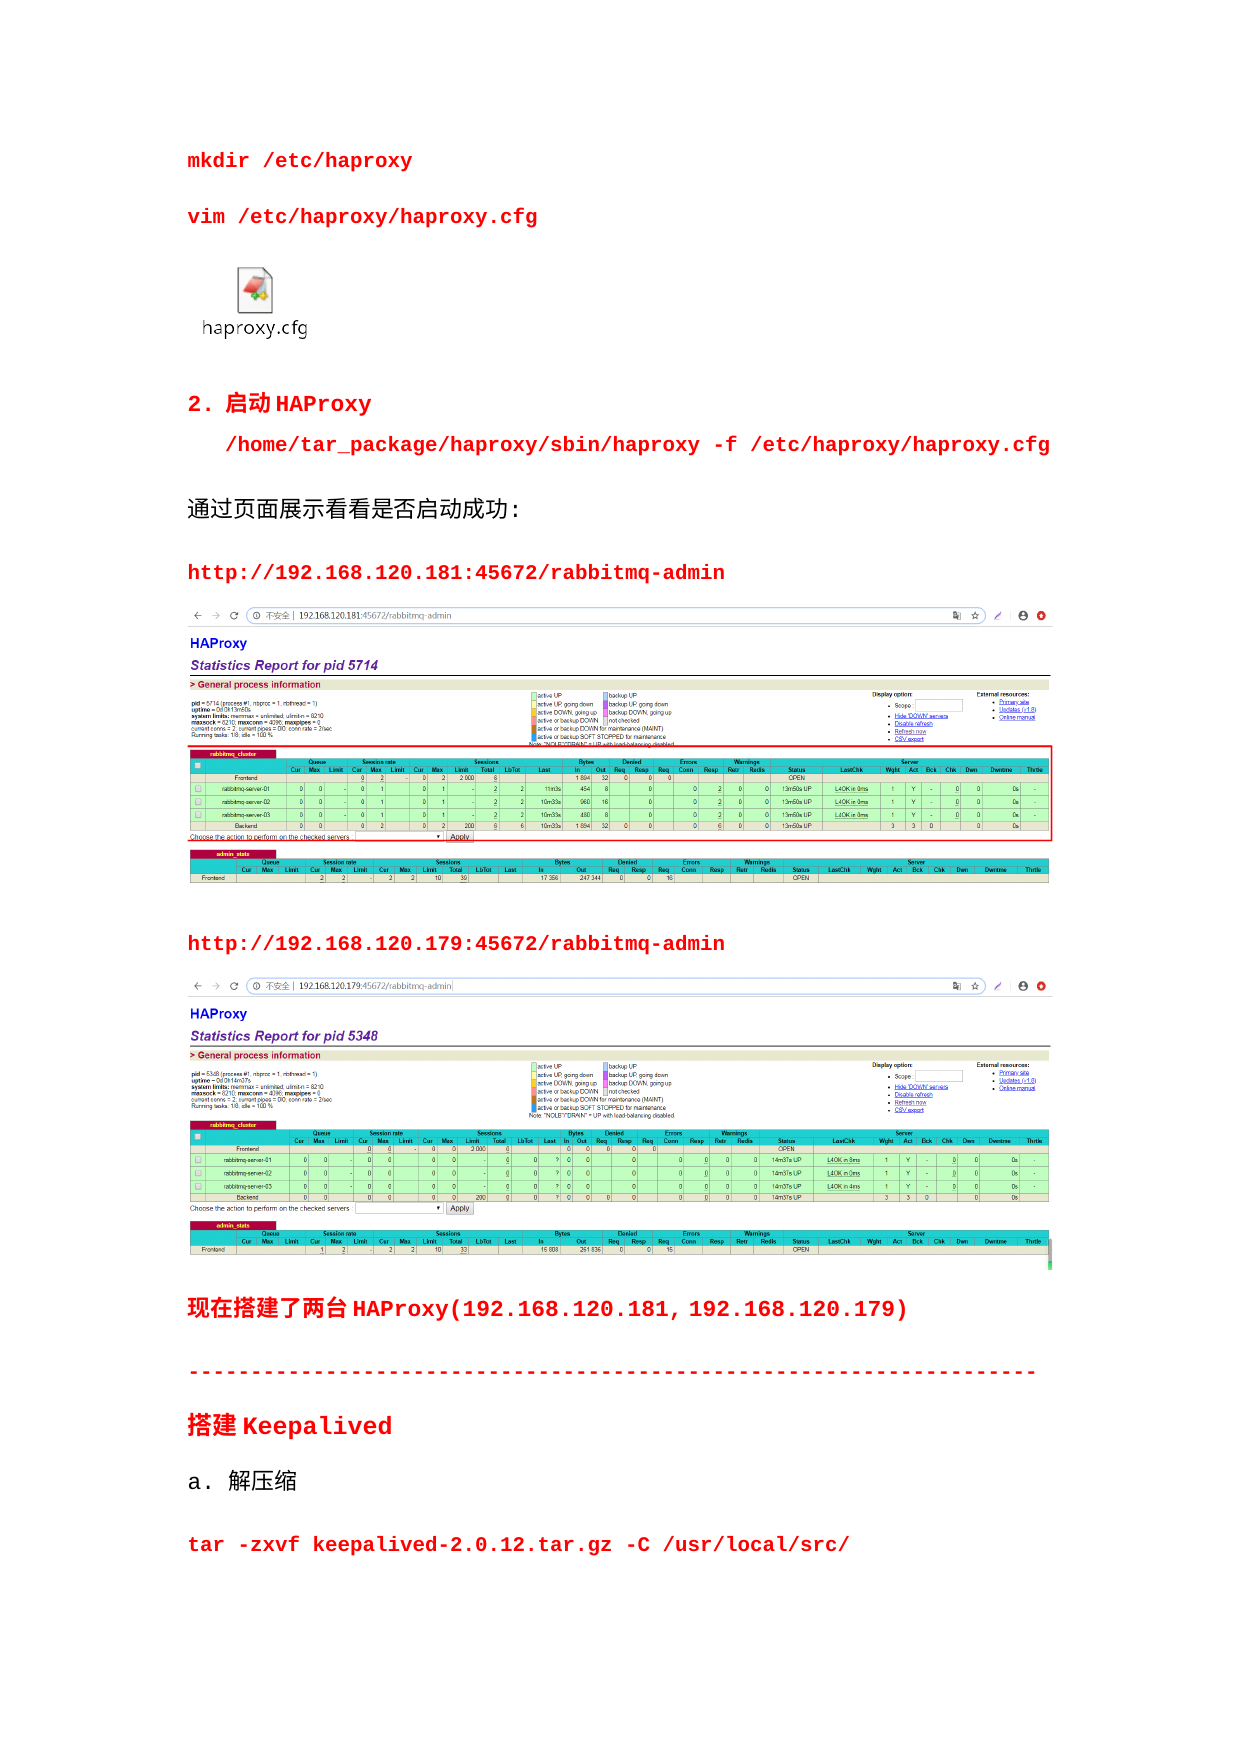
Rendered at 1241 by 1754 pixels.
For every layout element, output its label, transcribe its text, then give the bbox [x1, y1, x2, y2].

text 通过页面展示看看是否启动成功: [187, 491, 1053, 524]
text a. 解压缩 [187, 1463, 1053, 1496]
picture [187, 977, 1053, 1270]
text 现在搭建了两台HAProxy(192.168.120.181, 192.168.120.179) [187, 1290, 1053, 1323]
text tar -zxvf keepalived-2.0.12.tar.gz -C /usr/local/src/ [187, 1534, 1053, 1557]
text http://192.168.120.179:45672/rabbitmq-admin [187, 932, 1053, 956]
list /home/tar_package/haproxy/sbin/haproxy -f /etc/haproxy/haproxy.cfg [225, 434, 1053, 458]
text 搭建Keepalived [187, 1406, 1053, 1442]
list 启动HAProxy [187, 384, 1053, 418]
picture [187, 606, 1053, 912]
text -------------------------------------------------------------------- [187, 1361, 1053, 1385]
text http://192.168.120.181:45672/rabbitmq-admin [187, 562, 1053, 585]
text mkdir /etc/haproxy [187, 150, 1053, 174]
text vim /etc/haproxy/haproxy.cfg [187, 206, 1053, 230]
